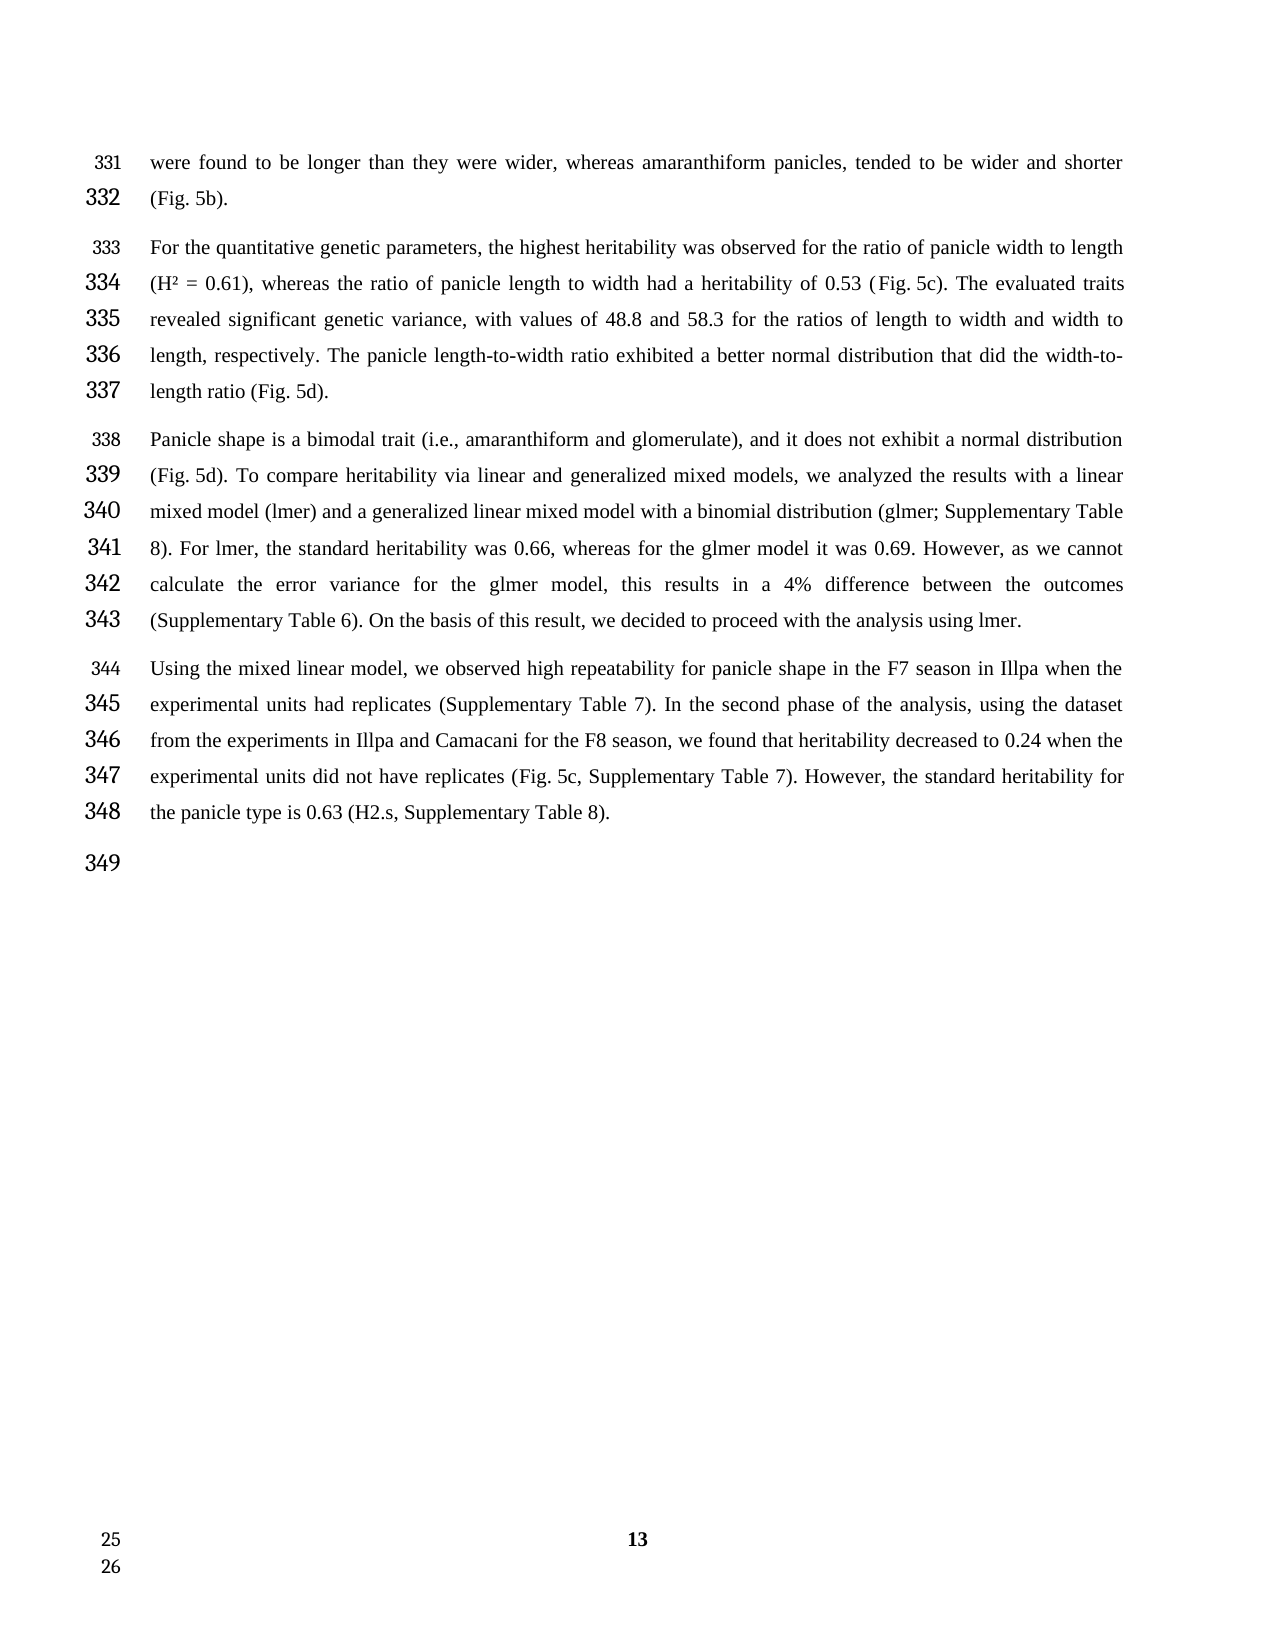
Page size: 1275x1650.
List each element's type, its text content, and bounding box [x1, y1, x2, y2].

text For the quantitative genetic parameters, the highest heritability was observed for the ratio of panicle width to length (H² = 0.61), whereas the ratio of panicle length to width had a heritability of 0.53 (Fig. 5c). The evaluated traits revealed significant genetic variance, with values of 48.8 and 58.3 for the ratios of length to width and width to length, respectively. The panicle length-to-width ratio exhibited a better normal distribution that did the width-to-length ratio (Fig. 5d). [150, 234, 1125, 403]
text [150, 150, 1125, 210]
text Using the mixed linear model, we observed high repeatability for panicle shape in the F7 season in Illpa when the experimental units had replicates (Supplementary Table 7). In the second phase of the analysis, using the dataset from the experiments in Illpa and Camacani for the F8 season, we found that heritability decreased to 0.24 when the experimental units did not have replicates (Fig. 5c, Supplementary Table 7). However, the standard heritability for the panicle type is 0.63 (H2.s, Supplementary Table 8). [150, 656, 1125, 824]
text Panicle shape is a bimodal trait (i.e., amaranthiform and glomerulate), and it does not exhibit a normal distribution (Fig. 5d). To compare heritability via linear and generalized mixed models, we analyzed the results with a linear mixed model (lmer) and a generalized linear mixed model with a binomial distribution (glmer; Supplementary Table 8). For lmer, the standard heritability was 0.66, whereas for the glmer model it was 0.69. However, as we cannot calculate the error variance for the glmer model, this results in a 4% difference between the outcomes (Supplementary Table 6). On the basis of this result, we decided to proceed with the analysis using lmer. [150, 427, 1125, 632]
